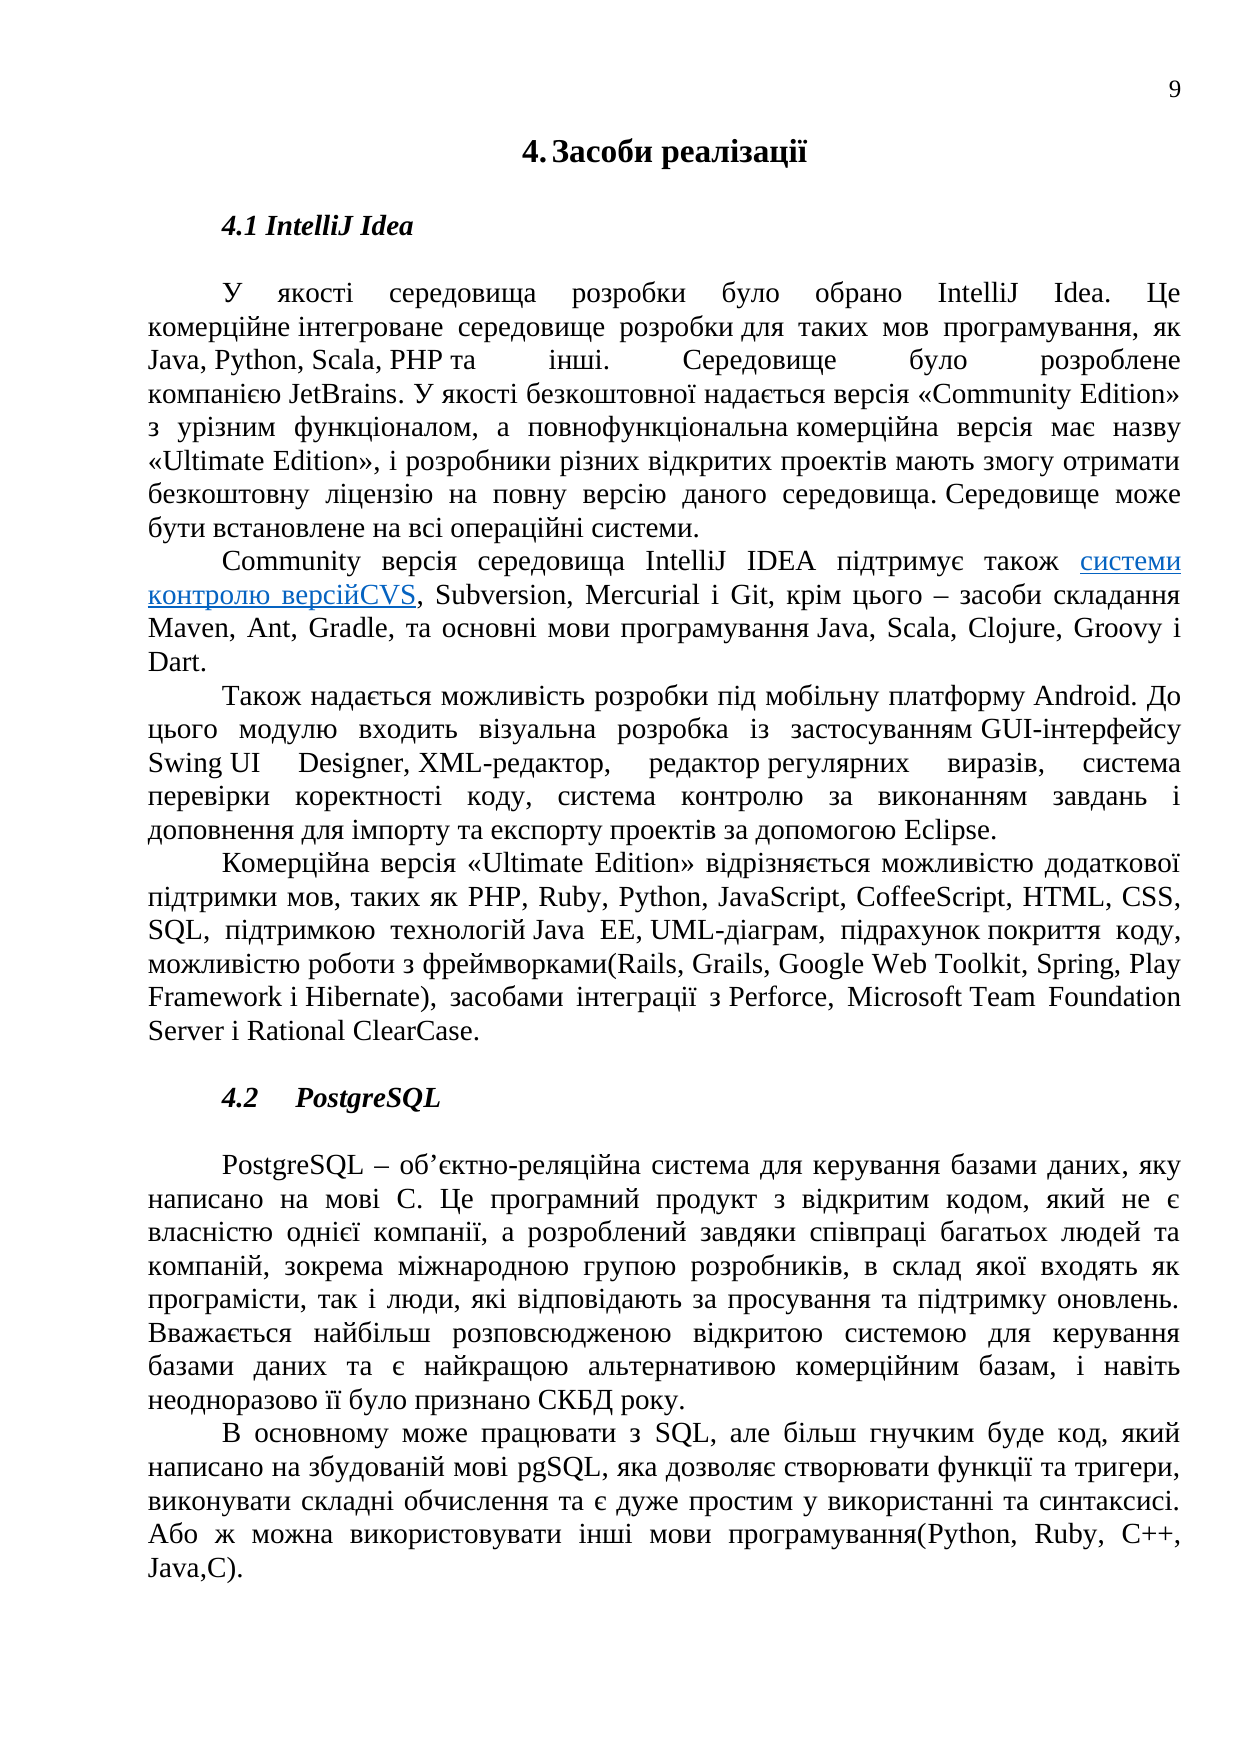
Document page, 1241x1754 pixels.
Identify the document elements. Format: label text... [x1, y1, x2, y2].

list Комерційна версія «Ultimate Edition» відрізняється можливістю додаткової підтримки мов, таких як PHP, Ruby, Python, JavaScript, CoffeeScript, HTML, CSS, SQL, підтримкою технологій Java EE, UML-діаграм, підрахунок покриття коду, можливістю роботи з фреймворками(Rails, Grails, Google Web Toolkit, Spring, Play Framework і Hibernate), засобами інтеграції з Perforce, Microsoft Team Foundation Server і Rational ClearCase. [148, 845, 1181, 1047]
list IntelliJ Idea [222, 208, 1181, 242]
list PostgreSQL [148, 1080, 1181, 1114]
list В основному може працювати з SQL, але більш гнучким буде код, який написано на збудованій мові pgSQL, яка дозволяє створювати функції та тригери, виконувати складні обчислення та є дуже простим у використанні та синтаксисі. Або ж можна використовувати інші мови програмування(Python, Ruby, C++, Java,C). [148, 1416, 1181, 1583]
list Також надається можливість розробки під мобільну платформу Android. До цього модулю входить візуальна розробка із застосуванням GUI-інтерфейсу Swing UI Designer, XML-редактор, редактор регулярних виразів, система перевірки коректності коду, система контролю за виконанням завдань і доповнення для імпорту та експорту проектів за допомогою Eclipse. [148, 678, 1181, 845]
list Community версія середовища IntelliJ IDEA підтримує також системи контролю версійCVS, Subversion, Mercurial і Git, крім цього – засоби складання Maven, Ant, Gradle, та основні мови програмування Java, Scala, Clojure, Groovy і Dart. [148, 543, 1181, 678]
list Засоби реалізації [148, 131, 1181, 170]
list PostgreSQL – об’єктно-реляційна система для керування базами даних, яку написано на мові С. Це програмний продукт з відкритим кодом, який не є власністю однієї компанії, а розроблений завдяки співпраці багатьох людей та компаній, зокрема міжнародною групою розробників, в склад якої входять як програмісти, так і люди, які відповідають за просування та підтримку оновлень. Вважається найбільш розповсюдженою відкритою системою для керування базами даних та є найкращою альтернативою комерційним базам, і навіть неодноразово її було признано СКБД року. [148, 1147, 1181, 1416]
list У якості середовища розробки було обрано IntelliJ Idea. Це комерційне інтегроване середовище розробки для таких мов програмування, як Java, Python, Scala, PHP та інші. Середовище було розроблене компанією JetBrains. У якості безкоштовної надається версія «Community Edition» з урізним функціоналом, а повнофункціональна комерційна версія має назву «Ultimate Edition», і розробники різних відкритих проектів мають змогу отримати безкоштовну ліцензію на повну версію даного середовища. Середовище може бути встановлене на всі операційні системи. [148, 275, 1181, 543]
